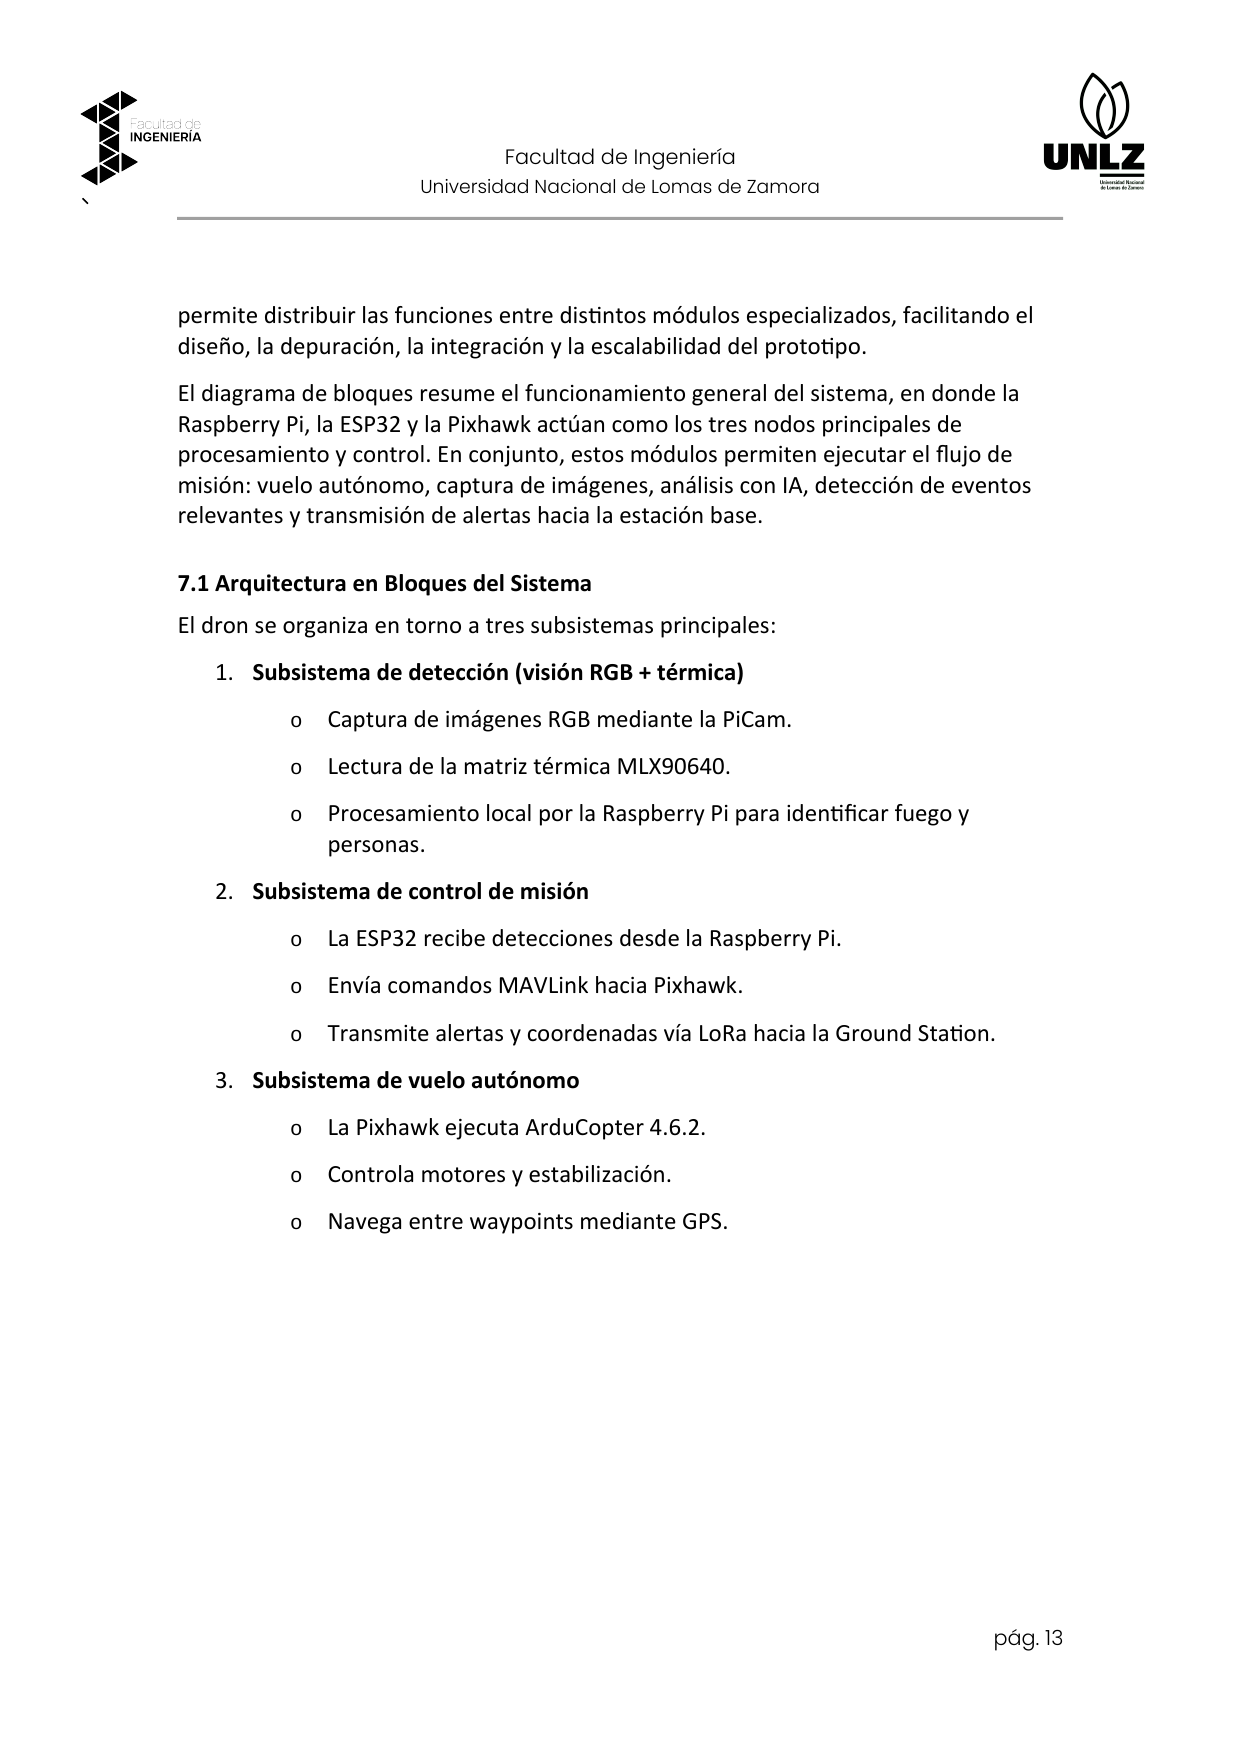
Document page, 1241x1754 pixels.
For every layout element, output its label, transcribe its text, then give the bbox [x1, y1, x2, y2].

subtitle 7.1 Arquitectura en Bloques del Sistema [177, 567, 1063, 598]
list Navega entre waypoints mediante GPS. [290, 1206, 1063, 1236]
list Envía comandos MAVLink hacia Pixhawk. [290, 969, 1063, 1000]
text El dron se organiza en torno a tres subsistemas principales: [177, 609, 1063, 639]
list Procesamiento local por la Raspberry Pi para identificar fuego y personas. [290, 797, 1063, 858]
picture [1029, 66, 1159, 196]
list Transmite alertas y coordenadas vía LoRa hacia la Ground Station. [290, 1017, 1063, 1047]
list Subsistema de vuelo autónomo [215, 1064, 1063, 1094]
list La ESP32 recibe detecciones desde la Raspberry Pi. [290, 922, 1063, 953]
list Captura de imágenes RGB mediante la PiCam. [290, 703, 1063, 734]
list La Pixhawk ejecuta ArduCopter 4.6.2. [290, 1111, 1063, 1142]
text El diagrama de bloques resume el funcionamiento general del sistema, en donde la Raspberry Pi, la ESP32 y la Pixhawk actúan como los tres nodos principales de procesamiento y control. En conjunto, estos módulos permiten ejecutar el flujo de misión: vuelo autónomo, captura de imágenes, análisis con IA, detección de eventos relevantes y transmisión de alertas hacia la estación base. [177, 377, 1063, 530]
list Controla motores y estabilización. [290, 1158, 1063, 1189]
list Subsistema de control de misión [215, 875, 1063, 906]
list Lectura de la matriz térmica MLX90640. [290, 750, 1063, 781]
list Subsistema de detección (visión RGB + térmica) [215, 656, 1063, 686]
picture [60, 76, 214, 196]
